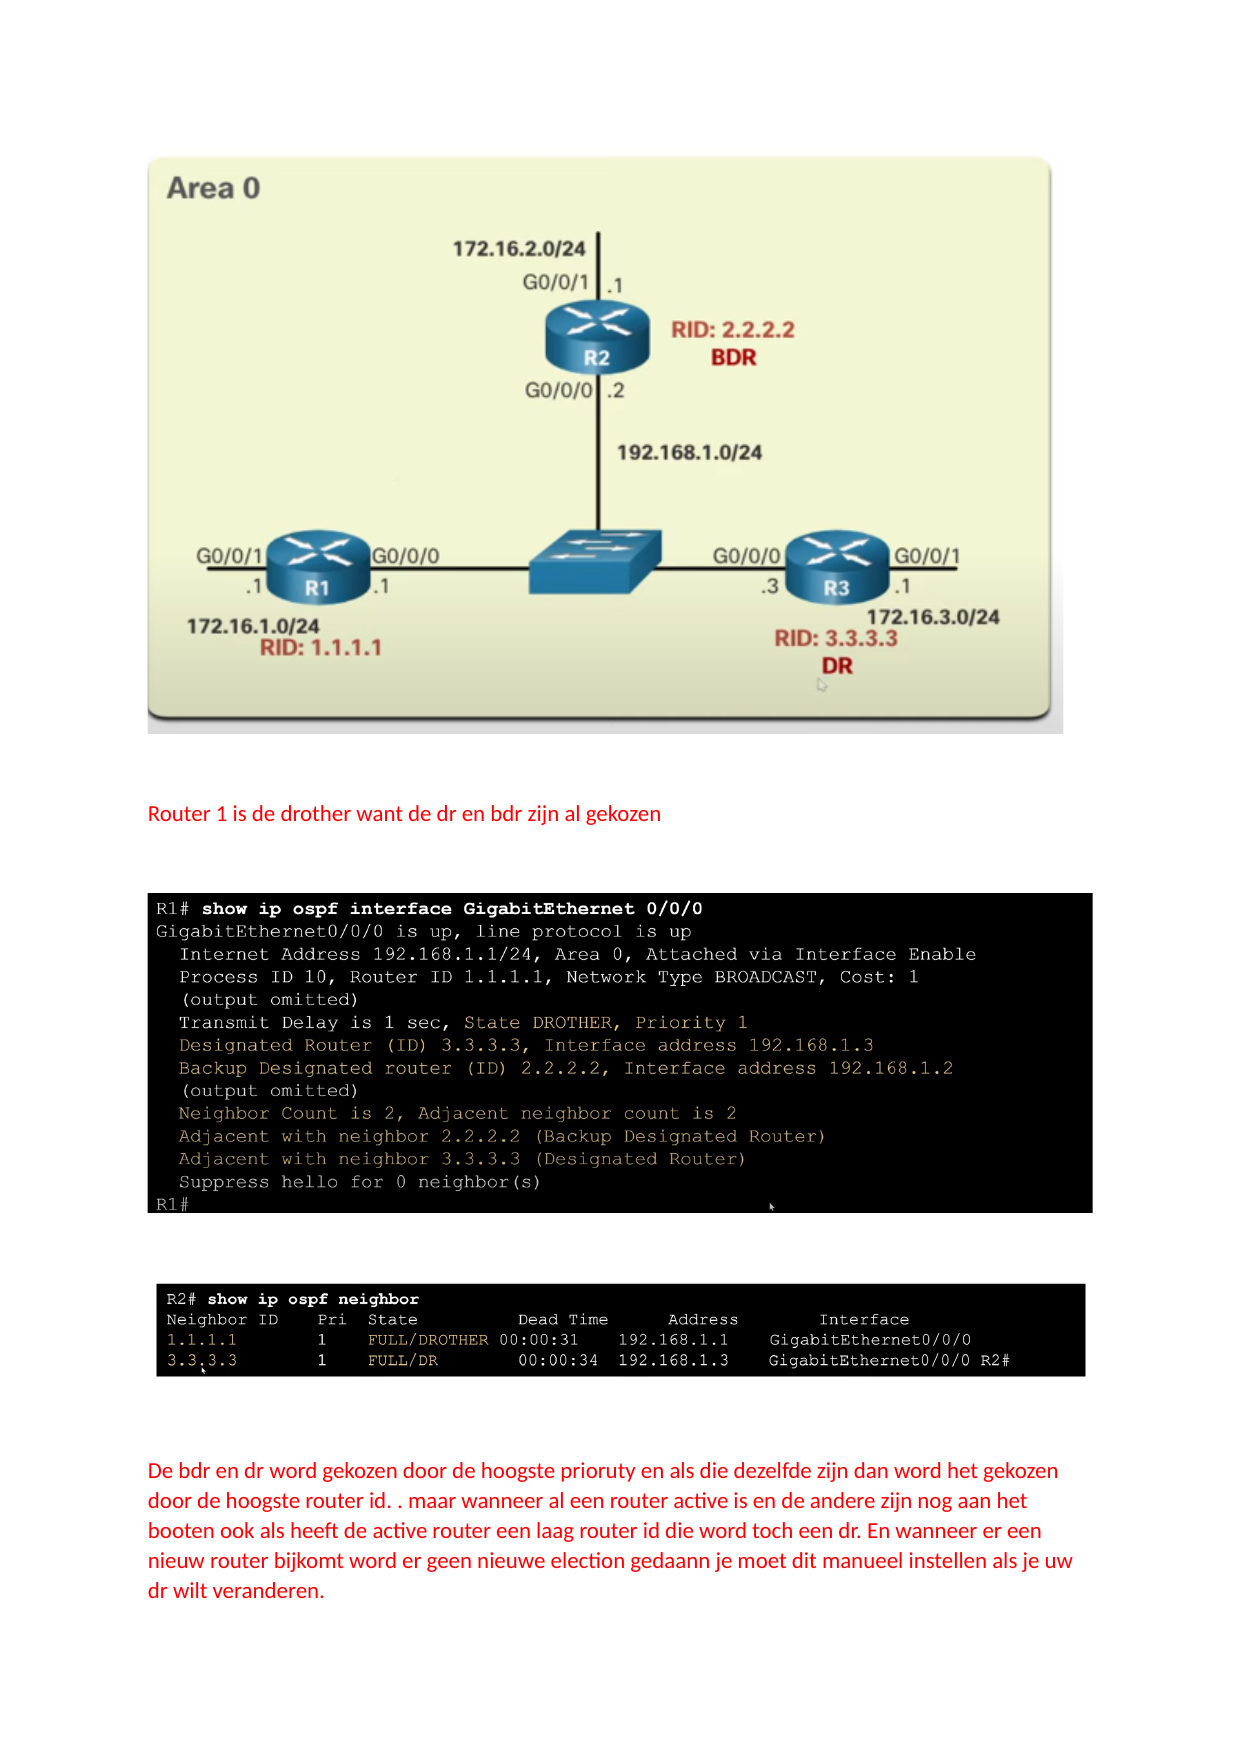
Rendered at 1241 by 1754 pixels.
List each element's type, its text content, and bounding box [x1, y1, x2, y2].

picture [147, 893, 1093, 1213]
picture [147, 147, 1064, 734]
text Router 1 is de drother want de dr en bdr zijn al gekozen [148, 799, 1093, 827]
text De bdr en dr word gekozen door de hoogste prioruty en als die dezelfde zijn dan word het gekozen door de hoogste router id. . maar wanneer al een router active is en de andere zijn nog aan het booten ook als heeft de active router een laag router id die word toch een dr. En wanneer er een nieuw router bijkomt word er geen nieuwe election gedaann je moet dit manueel instellen als je uw dr wilt veranderen. [148, 1456, 1093, 1605]
picture [147, 1277, 1093, 1391]
